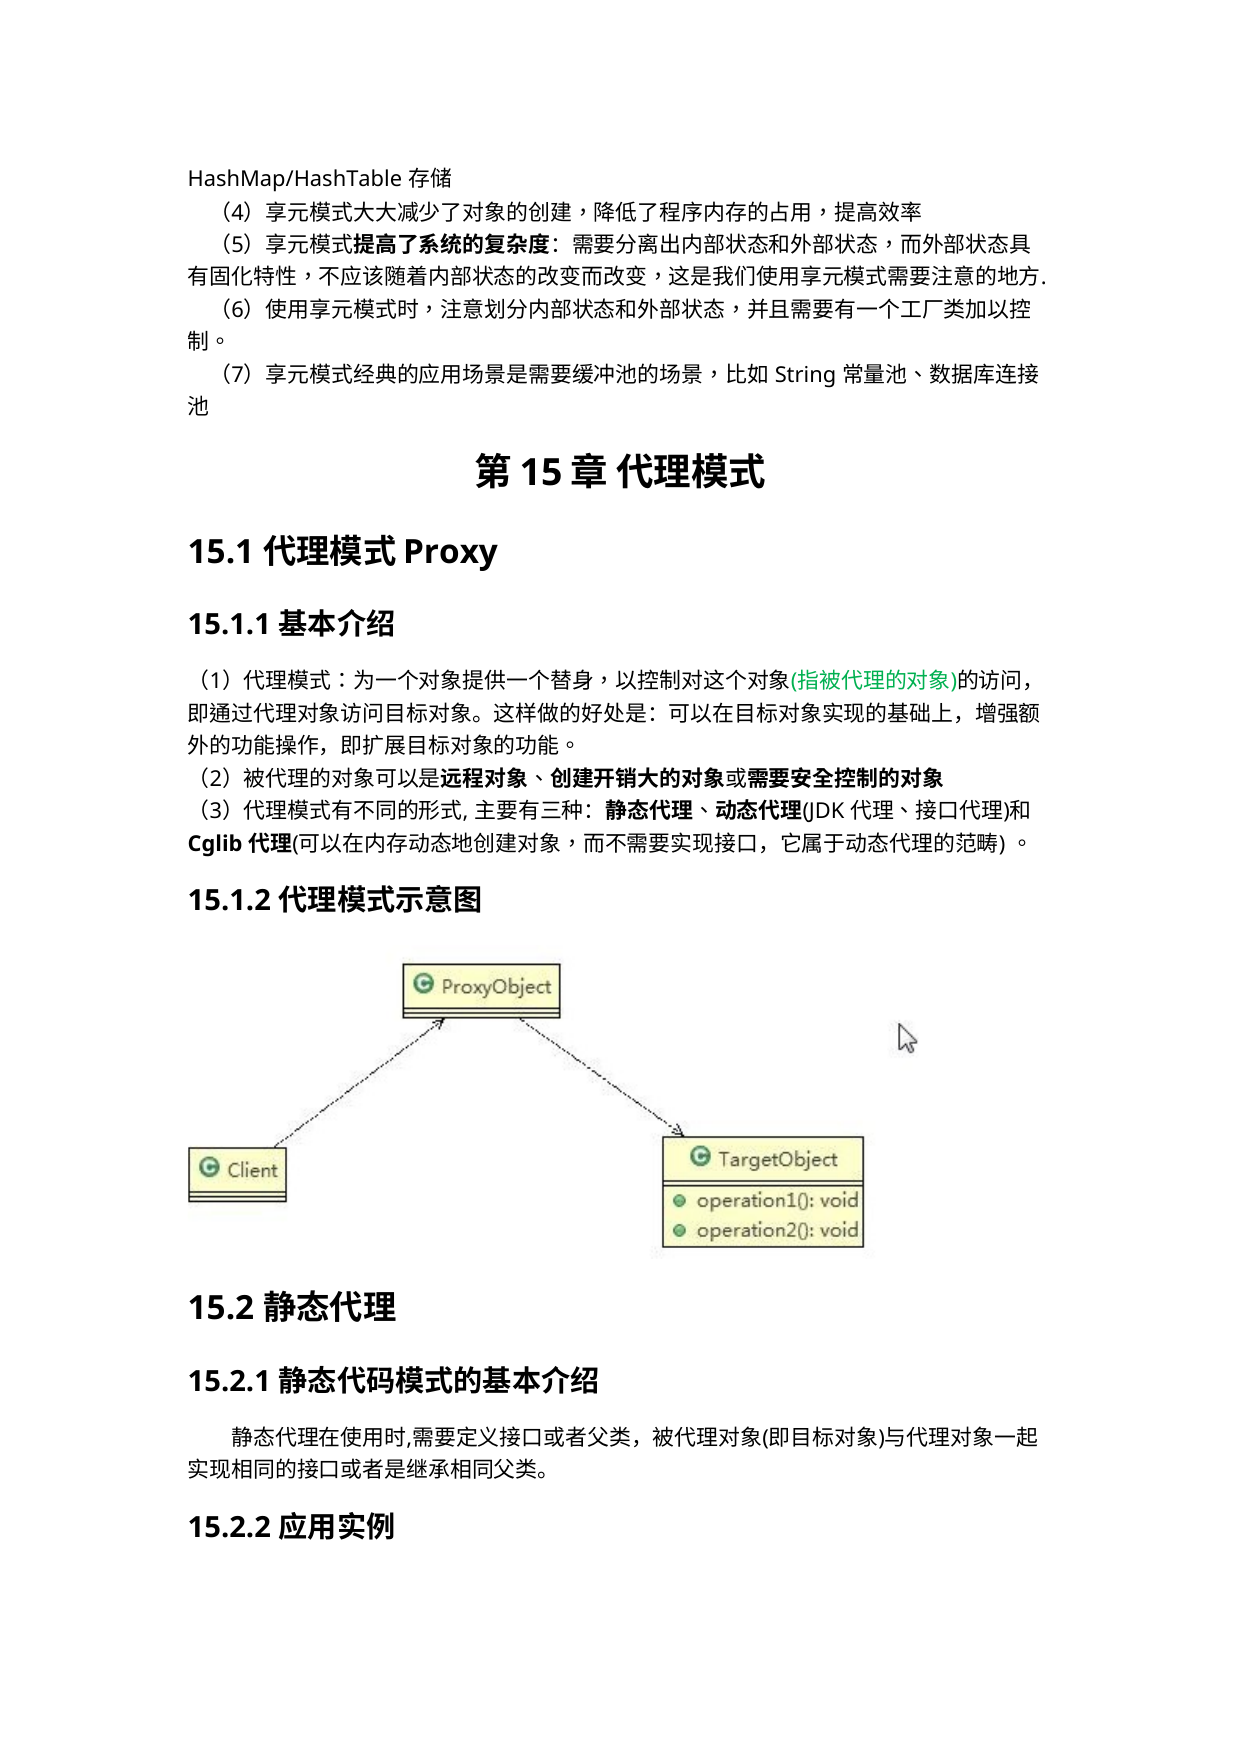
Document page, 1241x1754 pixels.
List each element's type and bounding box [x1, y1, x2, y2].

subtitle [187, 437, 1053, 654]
picture [187, 945, 919, 1259]
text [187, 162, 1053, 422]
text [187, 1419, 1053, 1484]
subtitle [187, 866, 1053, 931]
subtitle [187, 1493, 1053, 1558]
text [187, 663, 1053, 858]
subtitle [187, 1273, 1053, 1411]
